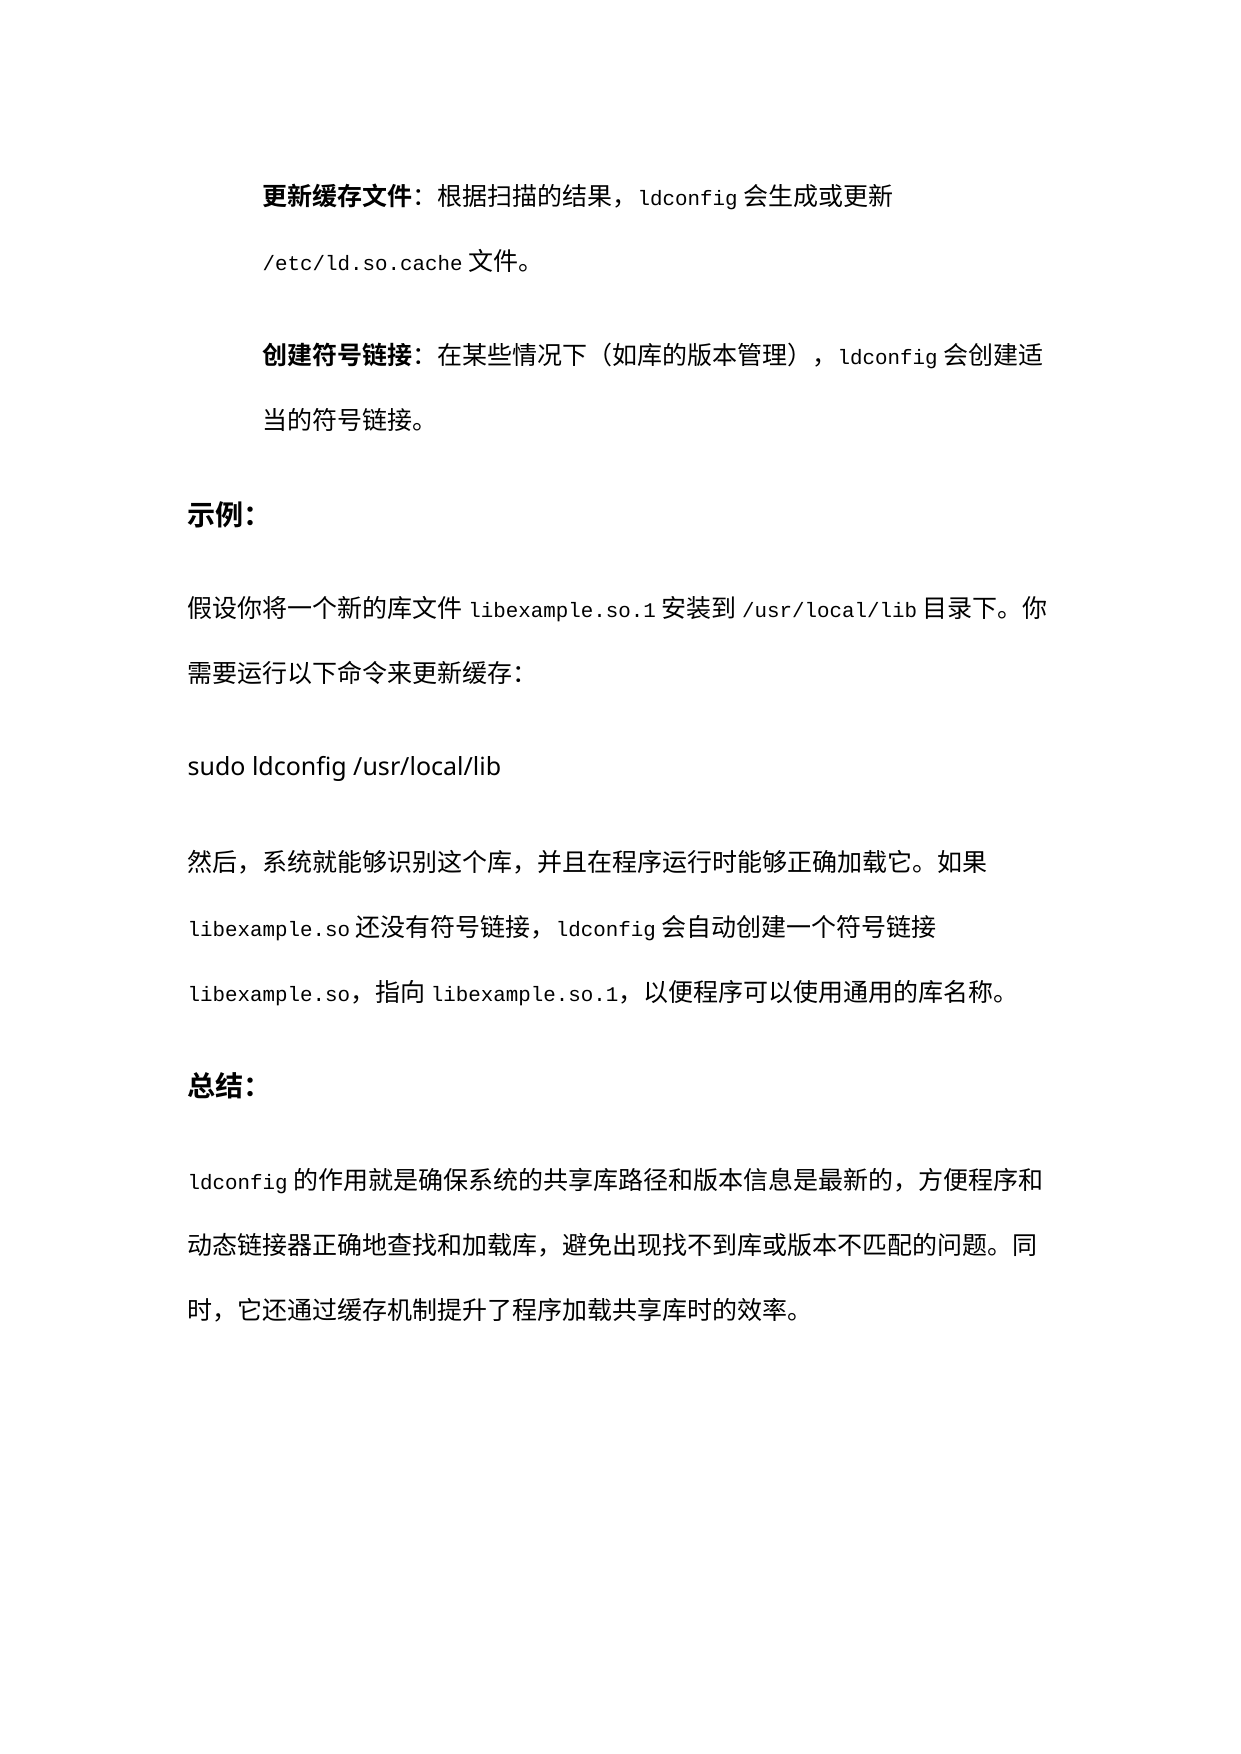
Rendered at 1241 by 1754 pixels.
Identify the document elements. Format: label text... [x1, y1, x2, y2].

subtitle 总结： [187, 1052, 1053, 1117]
text ldconfig 的作用就是确保系统的共享库路径和版本信息是最新的，方便程序和动态链接器正确地查找和加载库，避免出现找不到库或版本不匹配的问题。同时，它还通过缓存机制提升了程序加载共享库时的效率。 [187, 1146, 1053, 1341]
subtitle 示例： [187, 480, 1053, 545]
text 更新缓存文件：根据扫描的结果，ldconfig 会生成或更新 /etc/ld.so.cache 文件。 [262, 162, 1053, 292]
text 然后，系统就能够识别这个库，并且在程序运行时能够正确加载它。如果 libexample.so 还没有符号链接，ldconfig 会自动创建一个符号链接 libexample.so，指向 libexample.so.1，以便程序可以使用通用的库名称。 [187, 828, 1053, 1023]
text sudo ldconfig /usr/local/lib [187, 734, 1053, 799]
text 假设你将一个新的库文件 libexample.so.1 安装到 /usr/local/lib 目录下。你需要运行以下命令来更新缓存： [187, 574, 1053, 704]
text 创建符号链接：在某些情况下（如库的版本管理），ldconfig 会创建适当的符号链接。 [262, 321, 1053, 451]
